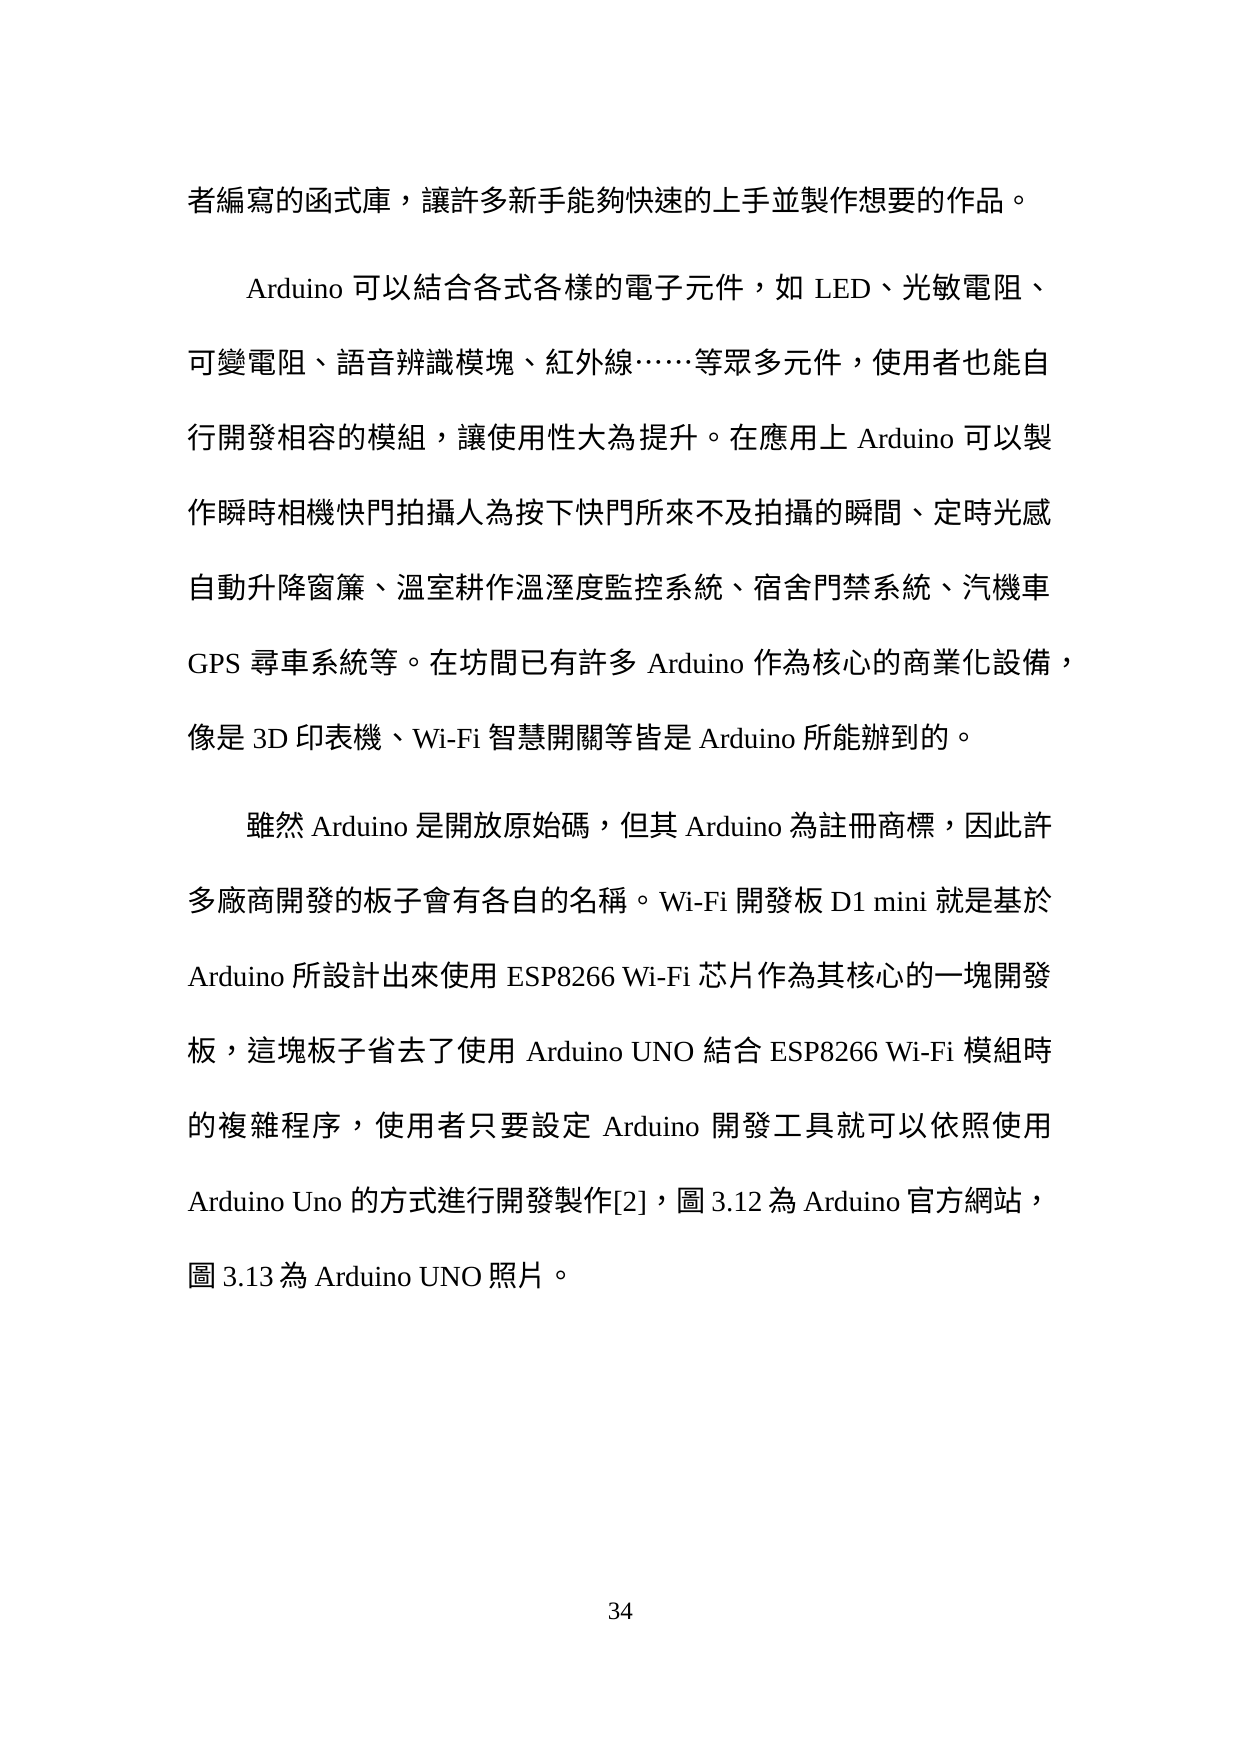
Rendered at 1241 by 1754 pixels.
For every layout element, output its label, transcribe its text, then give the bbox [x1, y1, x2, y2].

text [187, 161, 1053, 236]
text Arduino 可以結合各式各樣的電子元件，如 LED、光敏電阻、可變電阻、語音辨識模塊、紅外線……等眾多元件，使用者也能自行開發相容的模組，讓使用性大為提升。在應用上 Arduino 可以製作瞬時相機快門拍攝人為按下快門所來不及拍攝的瞬間、定時光感自動升降窗簾、溫室耕作溫溼度監控系統、宿舍門禁系統、汽機車GPS 尋車系統等。在坊間已有許多 Arduino 作為核心的商業化設備，像是 3D 印表機、Wi-Fi 智慧開關等皆是 Arduino 所能辦到的。 [187, 248, 1053, 773]
text 雖然 Arduino 是開放原始碼，但其 Arduino 為註冊商標，因此許多廠商開發的板子會有各自的名稱。Wi-Fi 開發板 D1 mini 就是基於 Arduino 所設計出來使用 ESP8266 Wi-Fi 芯片作為其核心的一塊開發板，這塊板子省去了使用 Arduino UNO 結合ESP8266 Wi-Fi 模組時的複雜程序，使用者只要設定 Arduino 開發工具就可以依照使用 Arduino Uno 的方式進行開發製作[2]，圖3.12為Arduino官方網站，圖3.13為Arduino UNO照片。 [187, 786, 1053, 1311]
